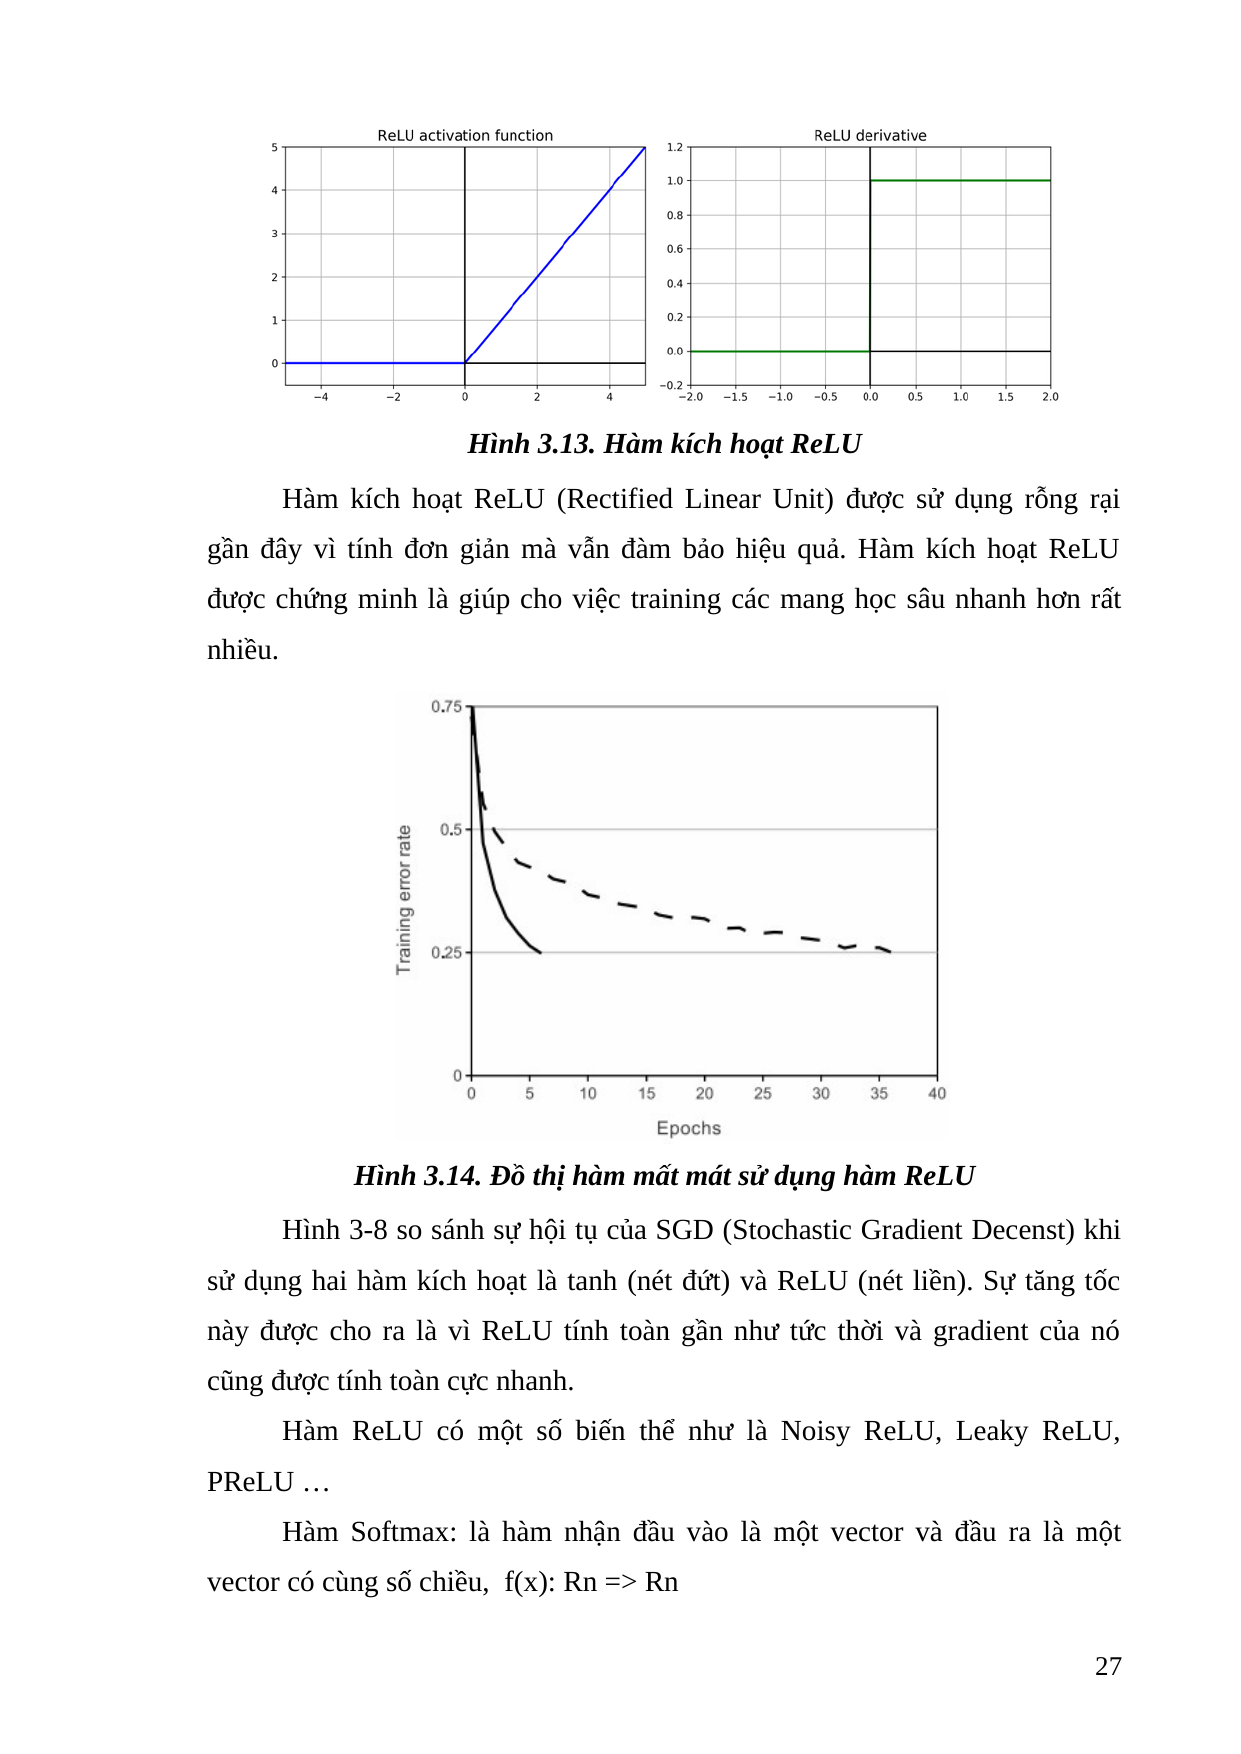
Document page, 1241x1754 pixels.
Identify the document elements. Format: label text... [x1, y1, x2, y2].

text Hình 3.8. Đồ thị hàm mất mát sử dụng hàm ReLU [207, 1158, 1122, 1191]
text Hàm ReLU có một số biến thể như là Noisy ReLU, Leaky ReLU, PReLU … [207, 1413, 1122, 1497]
text Hàm Softmax: là hàm nhận đầu vào là một vector và đầu ra là một vector có cùng số chiều, f(x): Rn => Rn [207, 1514, 1122, 1598]
picture [260, 118, 1069, 413]
text Hình 3-8 so sánh sự hội tụ của SGD (Stochastic Gradient Decenst) khi sử dụng hai hàm kích hoạt là tanh (nét đứt) và ReLU (nét liền). Sự tăng tốc này được cho ra là vì ReLU tính toàn gần như tức thời và gradient của nó cũng được tính toàn cực nhanh. [207, 1212, 1122, 1397]
picture [374, 682, 955, 1144]
text Hàm kích hoạt ReLU (Rectified Linear Unit) được sử dụng rỗng rại gần đây vì tính đơn giản mà vẫn đàm bảo hiệu quả. Hàm kích hoạt ReLU được chứng minh là giúp cho việc training các mang học sâu nhanh hơn rất nhiều. [207, 481, 1122, 666]
text Hình 3.7. Hàm kích hoạt ReLU [207, 427, 1122, 460]
